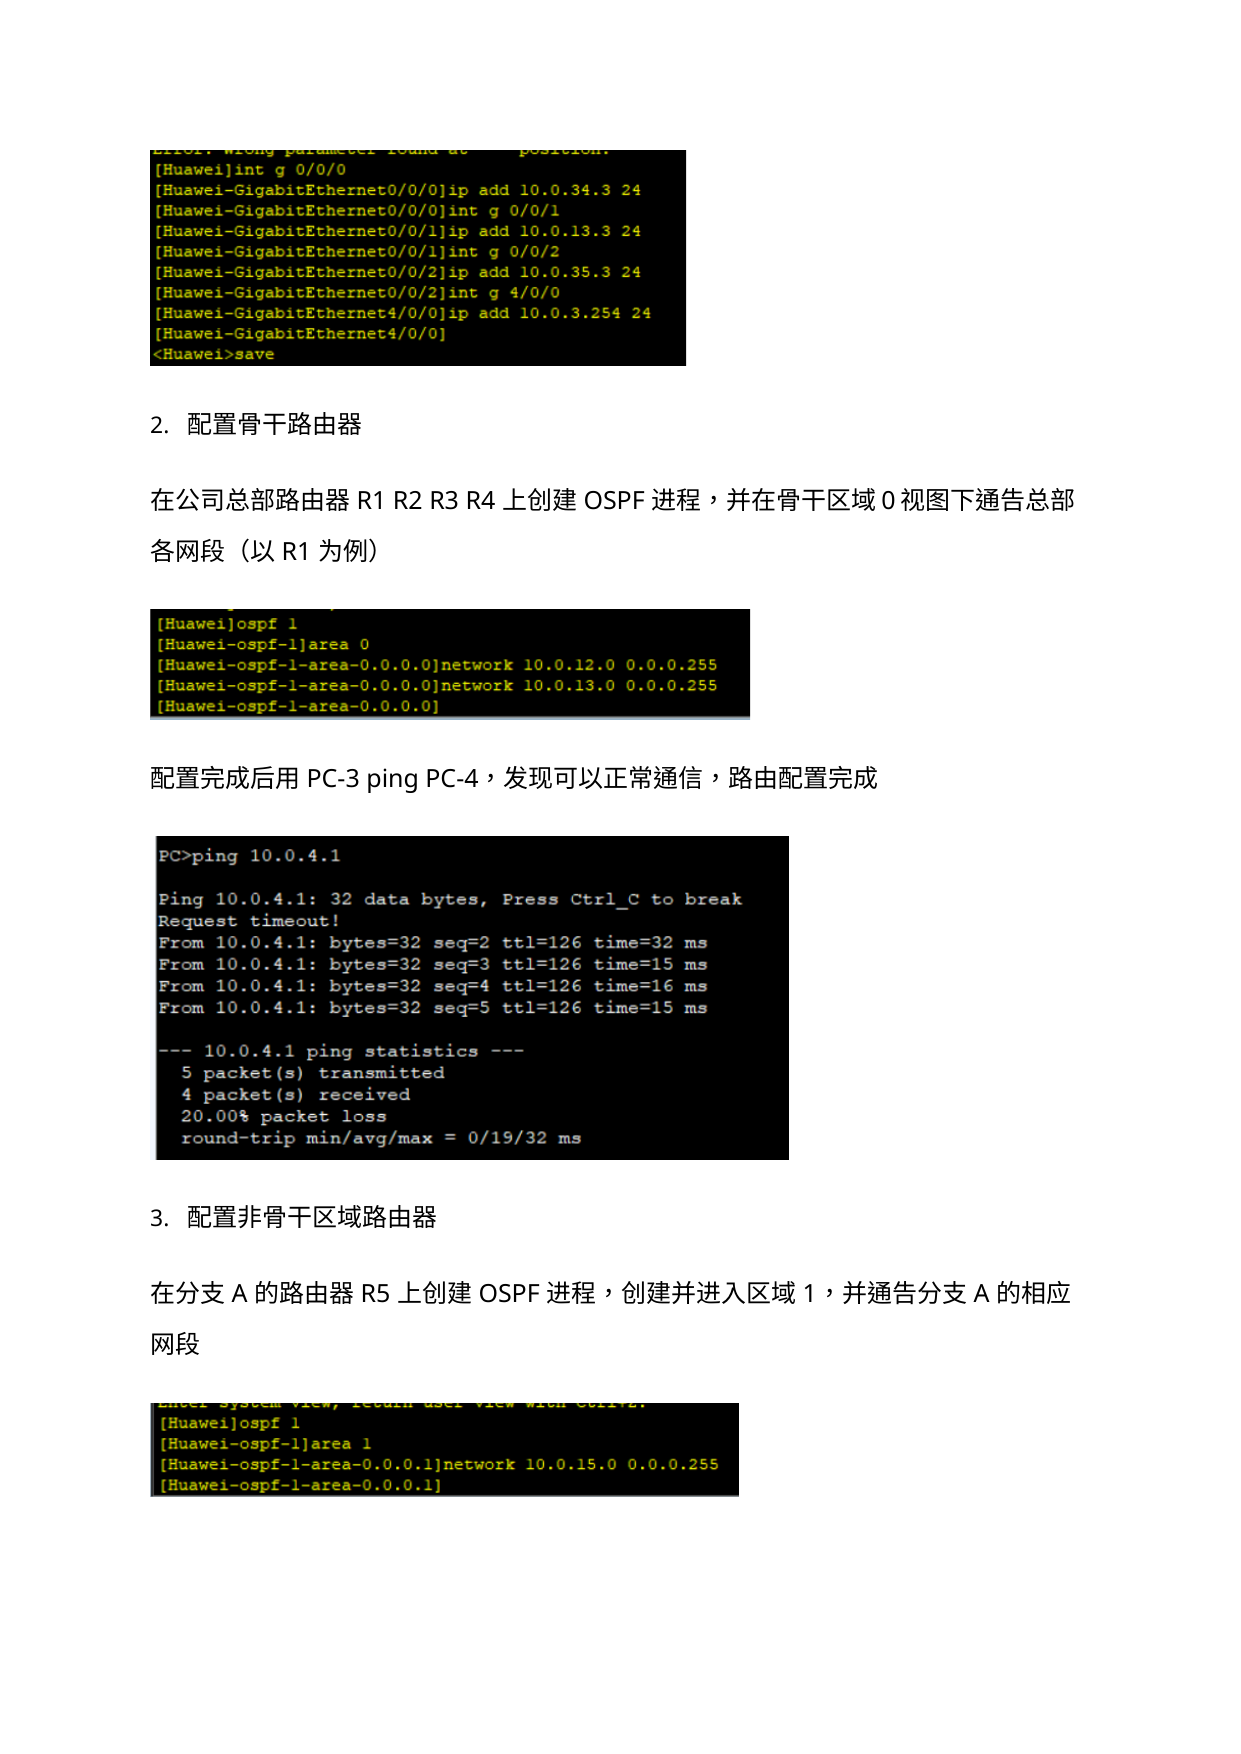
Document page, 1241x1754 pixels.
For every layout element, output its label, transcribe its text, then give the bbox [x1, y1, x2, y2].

text 在公司总部路由器 R1 R2 R3 R4 上创建 OSPF 进程，并在骨干区域0视图下通告总部各网段（以 R1 为例） [150, 482, 1090, 567]
picture [150, 609, 750, 720]
list 配置骨干路由器 [150, 406, 1090, 440]
picture [150, 836, 789, 1160]
text 在分支 A 的路由器 R5 上创建 OSPF 进程，创建并进入区域 1，并通告分支 A 的相应网段 [150, 1276, 1090, 1361]
text 配置完成后用 PC-3 ping PC-4，发现可以正常通信，路由配置完成 [150, 760, 1090, 794]
picture [150, 1403, 739, 1497]
picture [150, 150, 687, 366]
list 配置非骨干区域路由器 [150, 1200, 1090, 1234]
